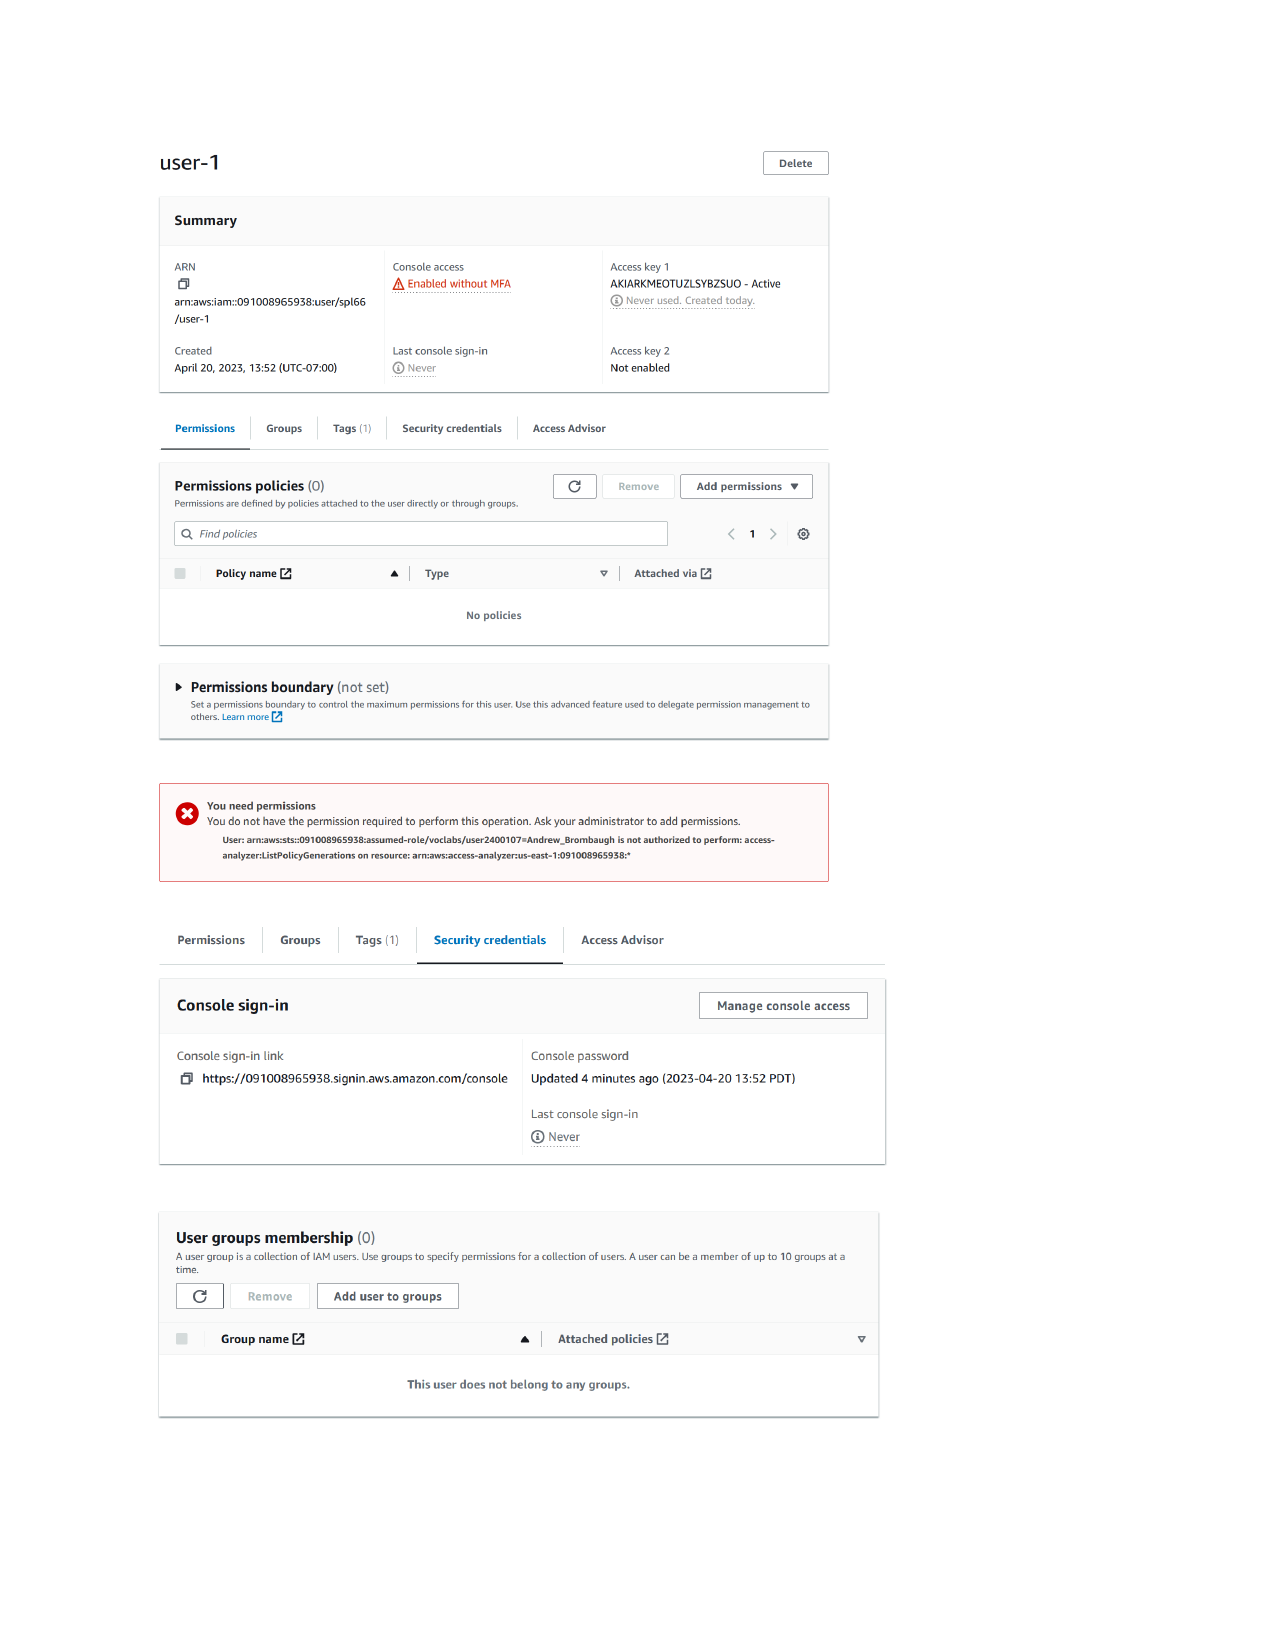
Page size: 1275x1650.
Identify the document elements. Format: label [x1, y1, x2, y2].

picture [150, 150, 849, 900]
picture [150, 918, 901, 1190]
picture [150, 1208, 901, 1438]
